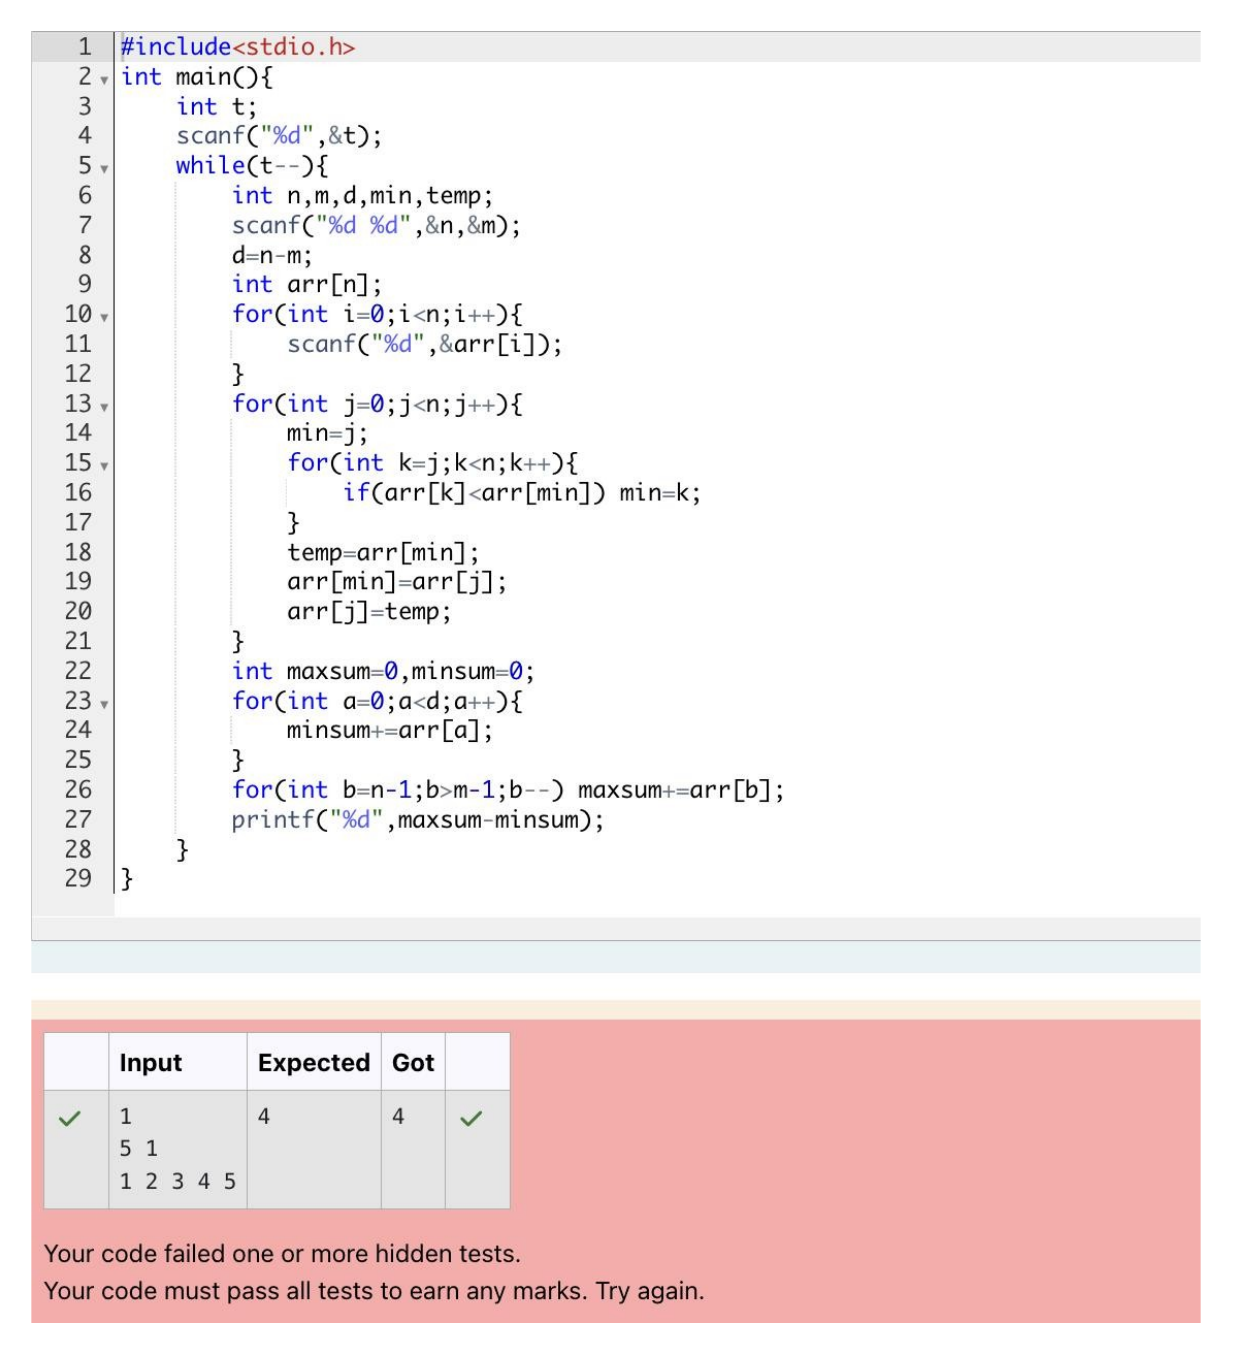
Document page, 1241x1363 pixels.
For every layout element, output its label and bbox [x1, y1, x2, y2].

picture [31, 31, 1201, 1323]
